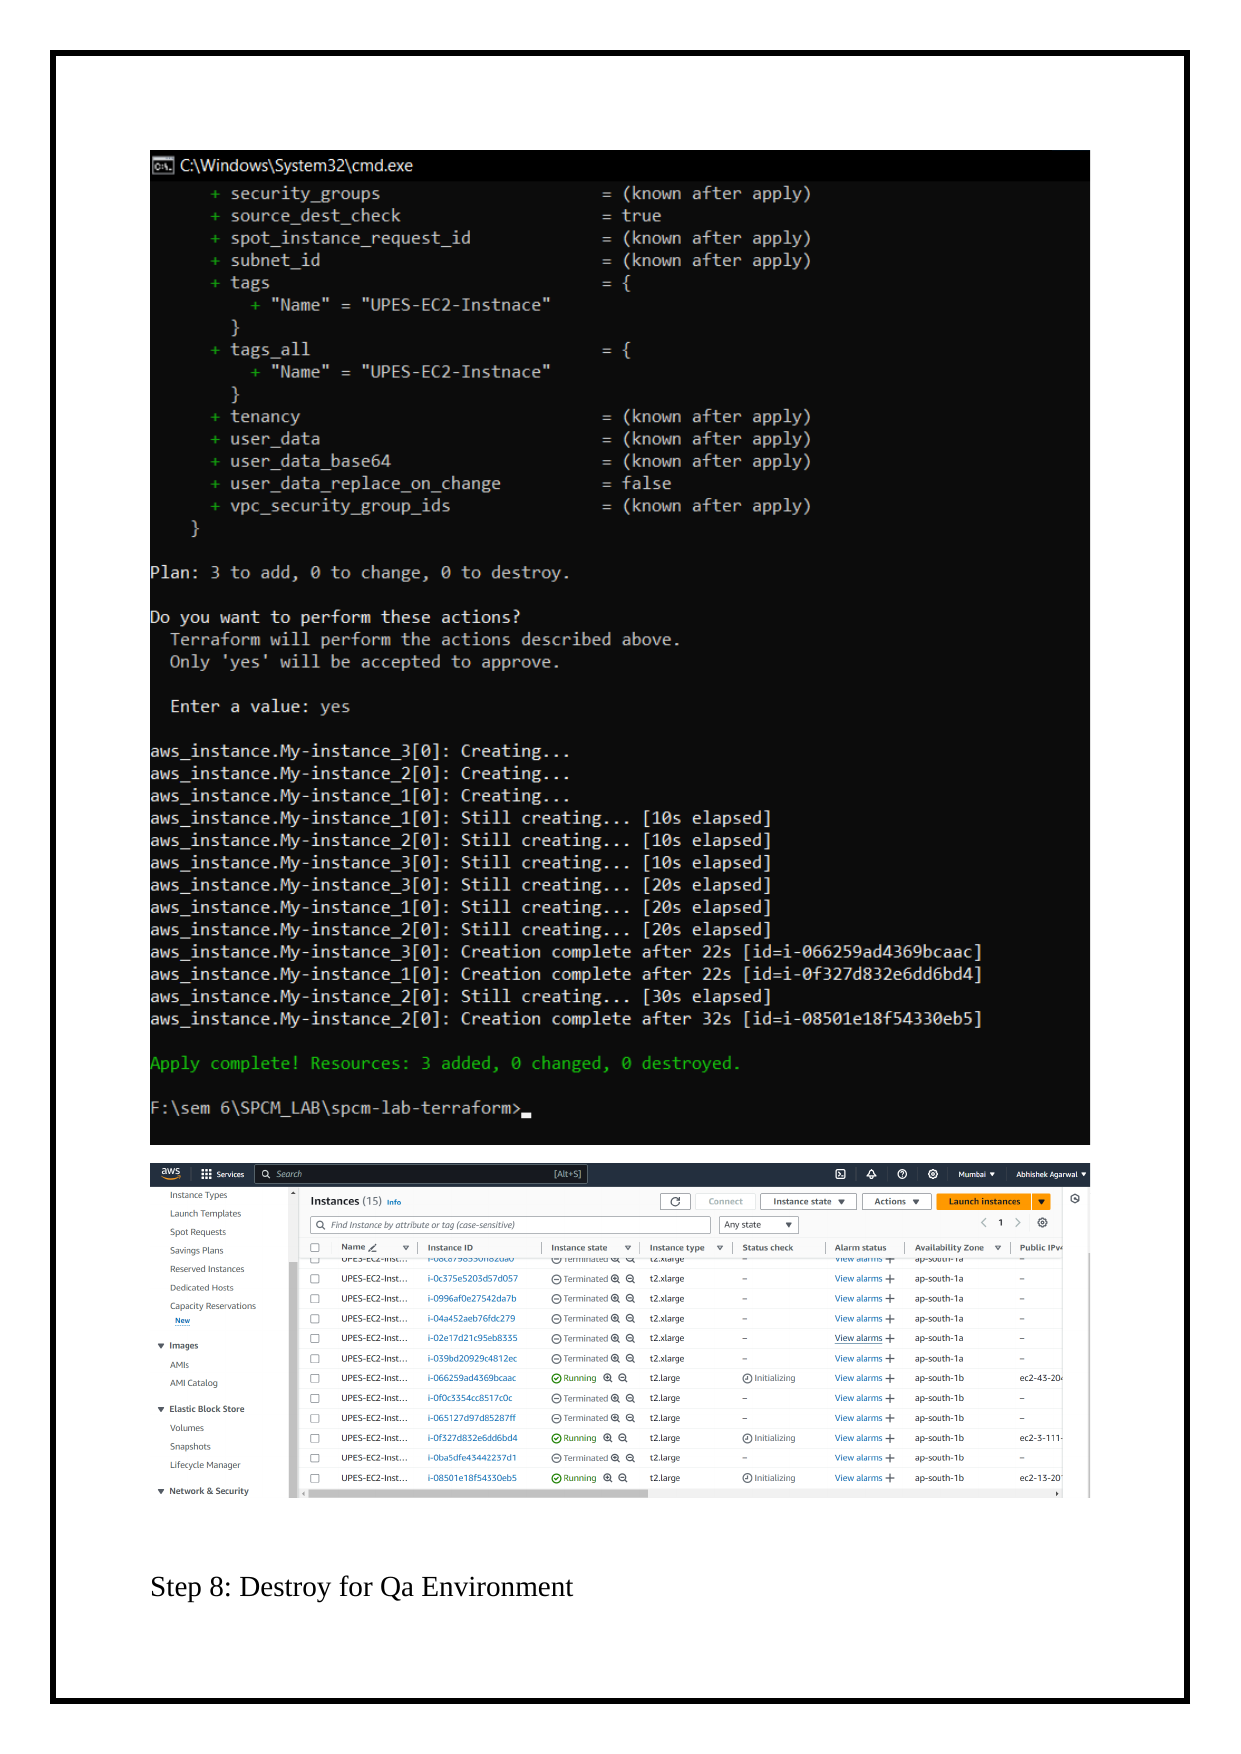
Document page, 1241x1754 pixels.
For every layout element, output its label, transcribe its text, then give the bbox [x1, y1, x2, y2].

picture [150, 150, 1091, 1145]
picture [150, 1163, 1091, 1498]
text Step 8: Destroy for Qa Environment [150, 1569, 1090, 1603]
